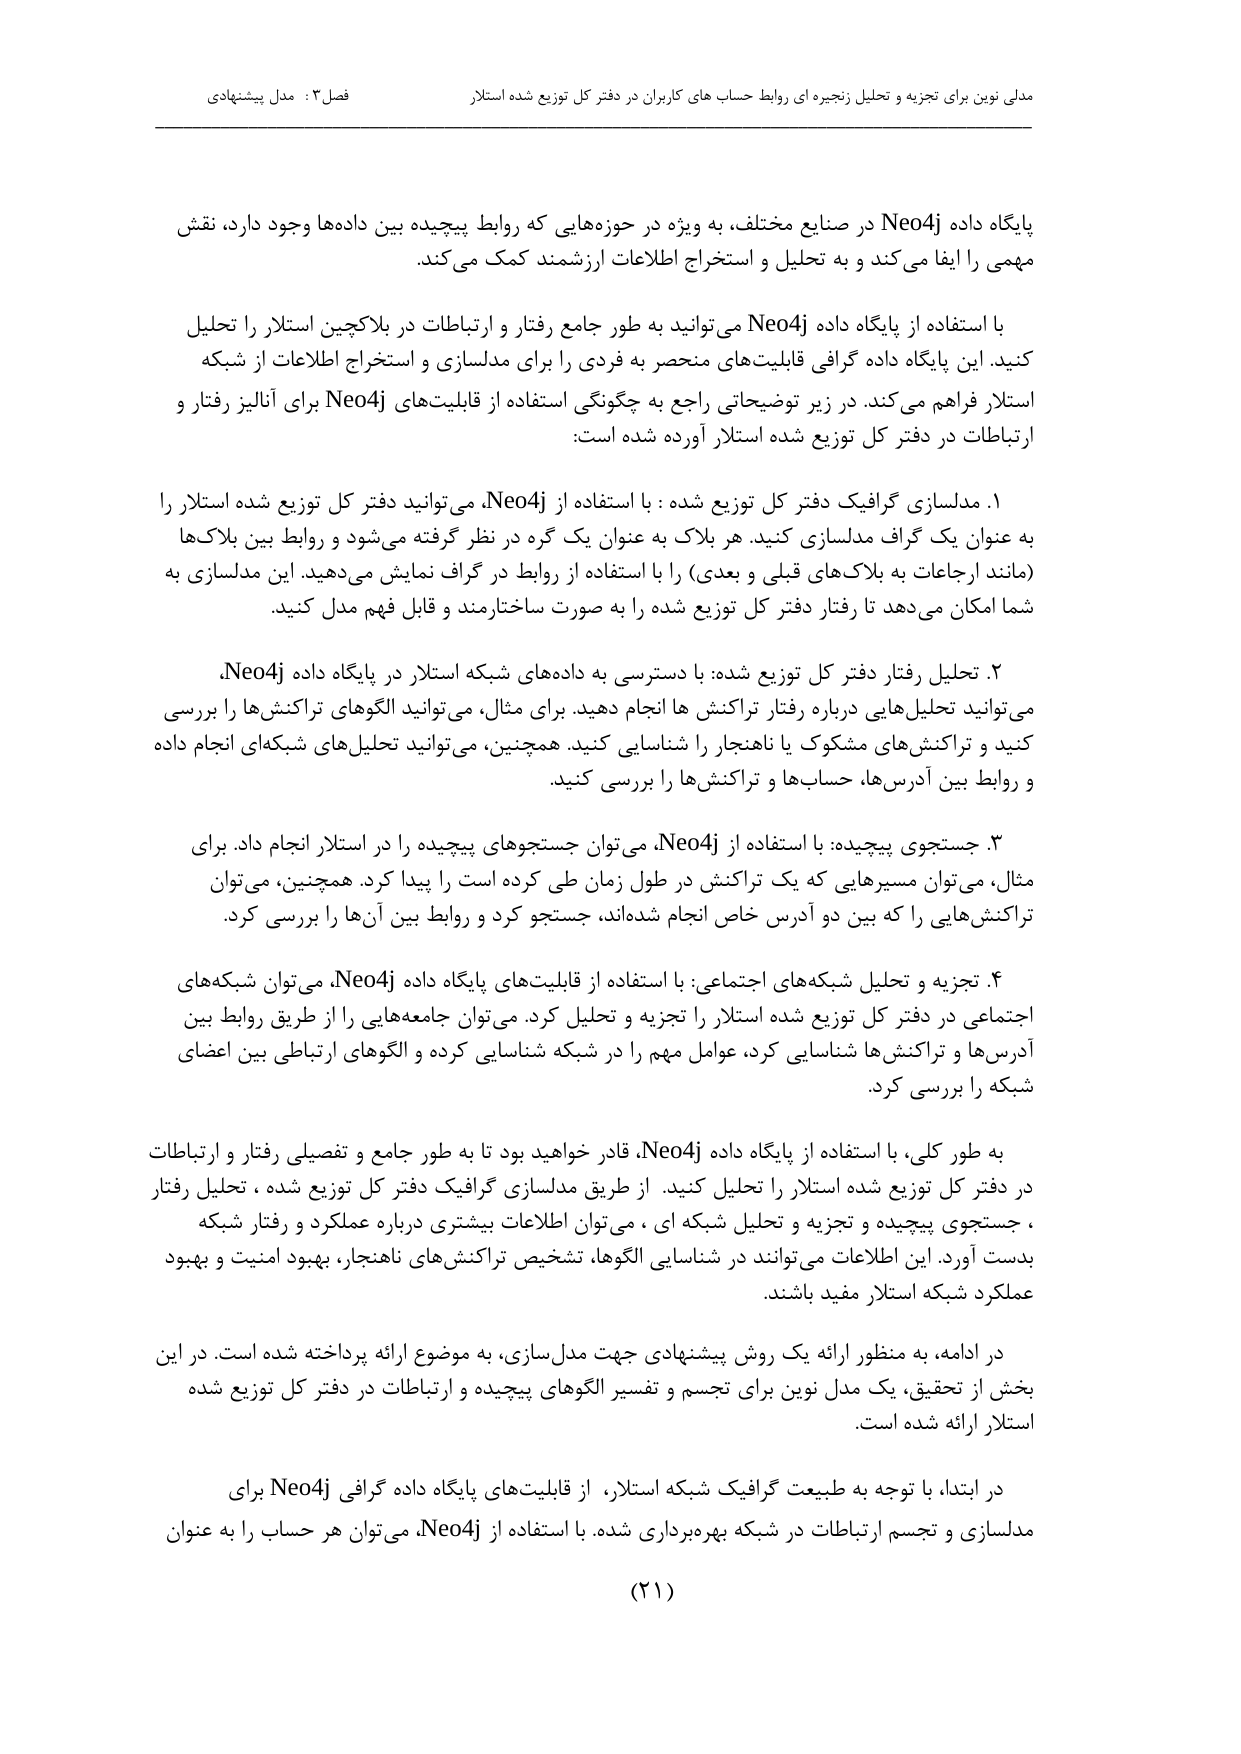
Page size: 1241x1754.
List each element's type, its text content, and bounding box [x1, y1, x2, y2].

text ۳. جستجوی پیچیده: با استفاده از Neo4j، می‌توان جستجوهای پیچیده را در استلار انجام داد. برای مثال، می‌توان مسیرهایی که یک تراکنش در طول زمان طی کرده است را پیدا کرد. همچنین، می‌توان تراکنش‌هایی را که بین دو آدرس خاص انجام شده‌اند، جستجو کرد و روابط بین آن‌ها را بررسی کرد. [147, 827, 1033, 931]
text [147, 1472, 1033, 1546]
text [147, 207, 1033, 275]
text با استفاده از پایگاه داده Neo4j می‌توانید به طور جامع رفتار و ارتباطات در بلاکچین استلار را تحلیل کنید. این پایگاه داده گرافی قابلیت‌های منحصر به فردی را برای مدلسازی و استخراج اطلاعات از شبکه استلار فراهم می‌کند. در زیر توضیحاتی راجع به چگونگی استفاده از قابلیت‌های Neo4j برای آنالیز رفتار و ارتباطات در دفتر کل توزیع شده استلار آورده شده است: [147, 308, 1033, 452]
text ۱. مدلسازی گرافیک دفتر کل توزیع شده : با استفاده از Neo4j، می‌توانید دفتر کل توزیع شده استلار را به عنوان یک گراف مدلسازی کنید. هر بلاک به عنوان یک گره در نظر گرفته می‌شود و روابط بین بلاک‌ها (مانند ارجاعات به بلاک‌های قبلی و بعدی) را با استفاده از روابط در گراف نمایش می‌دهید. این مدلسازی به شما امکان می‌دهد تا رفتار دفتر کل توزیع شده را به صورت ساختارمند و قابل فهم مدل کنید. [147, 485, 1033, 623]
text به طور کلی، با استفاده از پایگاه داده Neo4j، قادر خواهید بود تا به طور جامع و تفصیلی رفتار و ارتباطات در دفتر کل توزیع شده استلار را تحلیل کنید. از طریق مدلسازی گرافیک دفتر کل توزیع شده ، تحلیل رفتار ، جستجوی پیچیده و تجزیه و تحلیل شبکه‌ ای ، می‌توان اطلاعات بیشتری درباره عملکرد و رفتار شبکه بدست آورد. این اطلاعات می‌توانند در شناسایی الگوها، تشخیص تراکنش‌های ناهنجار، بهبود امنیت و بهبود عملکرد شبکه استلار مفید باشند. [147, 1135, 1033, 1308]
text در ادامه، به منظور ارائه یک روش پیشنهادی جهت مدل‌سازی، به موضوع ارائه پرداخته شده است. در این بخش از تحقیق، یک مدل نوین برای تجسم و تفسیر الگوهای پیچیده و ارتباطات در دفتر کل توزیع شده استلار ارائه شده است. [147, 1342, 1033, 1439]
text ۴. تجزیه و تحلیل شبکه‌های اجتماعی: با استفاده از قابلیت‌های پایگاه داده Neo4j، می‌توان شبکه‌های اجتماعی در دفتر کل توزیع شده استلار را تجزیه و تحلیل کرد. می‌توان جامعه‌هایی را از طریق روابط بین آدرس‌ها و تراکنش‌ها شناسایی کرد، عوامل مهم را در شبکه شناسایی کرده و الگوهای ارتباطی بین اعضای شبکه را بررسی کرد. [147, 964, 1033, 1102]
text ۲. تحلیل رفتار دفتر کل توزیع شده: با دسترسی به داده‌های شبکه استلار در پایگاه داده Neo4j، می‌توانید تحلیل‌هایی درباره رفتار تراکنش ها انجام دهید. برای مثال، می‌توانید الگوهای تراکنش‌ها را بررسی کنید و تراکنش‌های مشکوک یا ناهنجار را شناسایی کنید. همچنین، می‌توانید تحلیل‌های شبکه‌ای انجام داده و روابط بین آدرس‌ها، حساب‌ها و تراکنش‌ها را بررسی کنید. [147, 656, 1033, 794]
